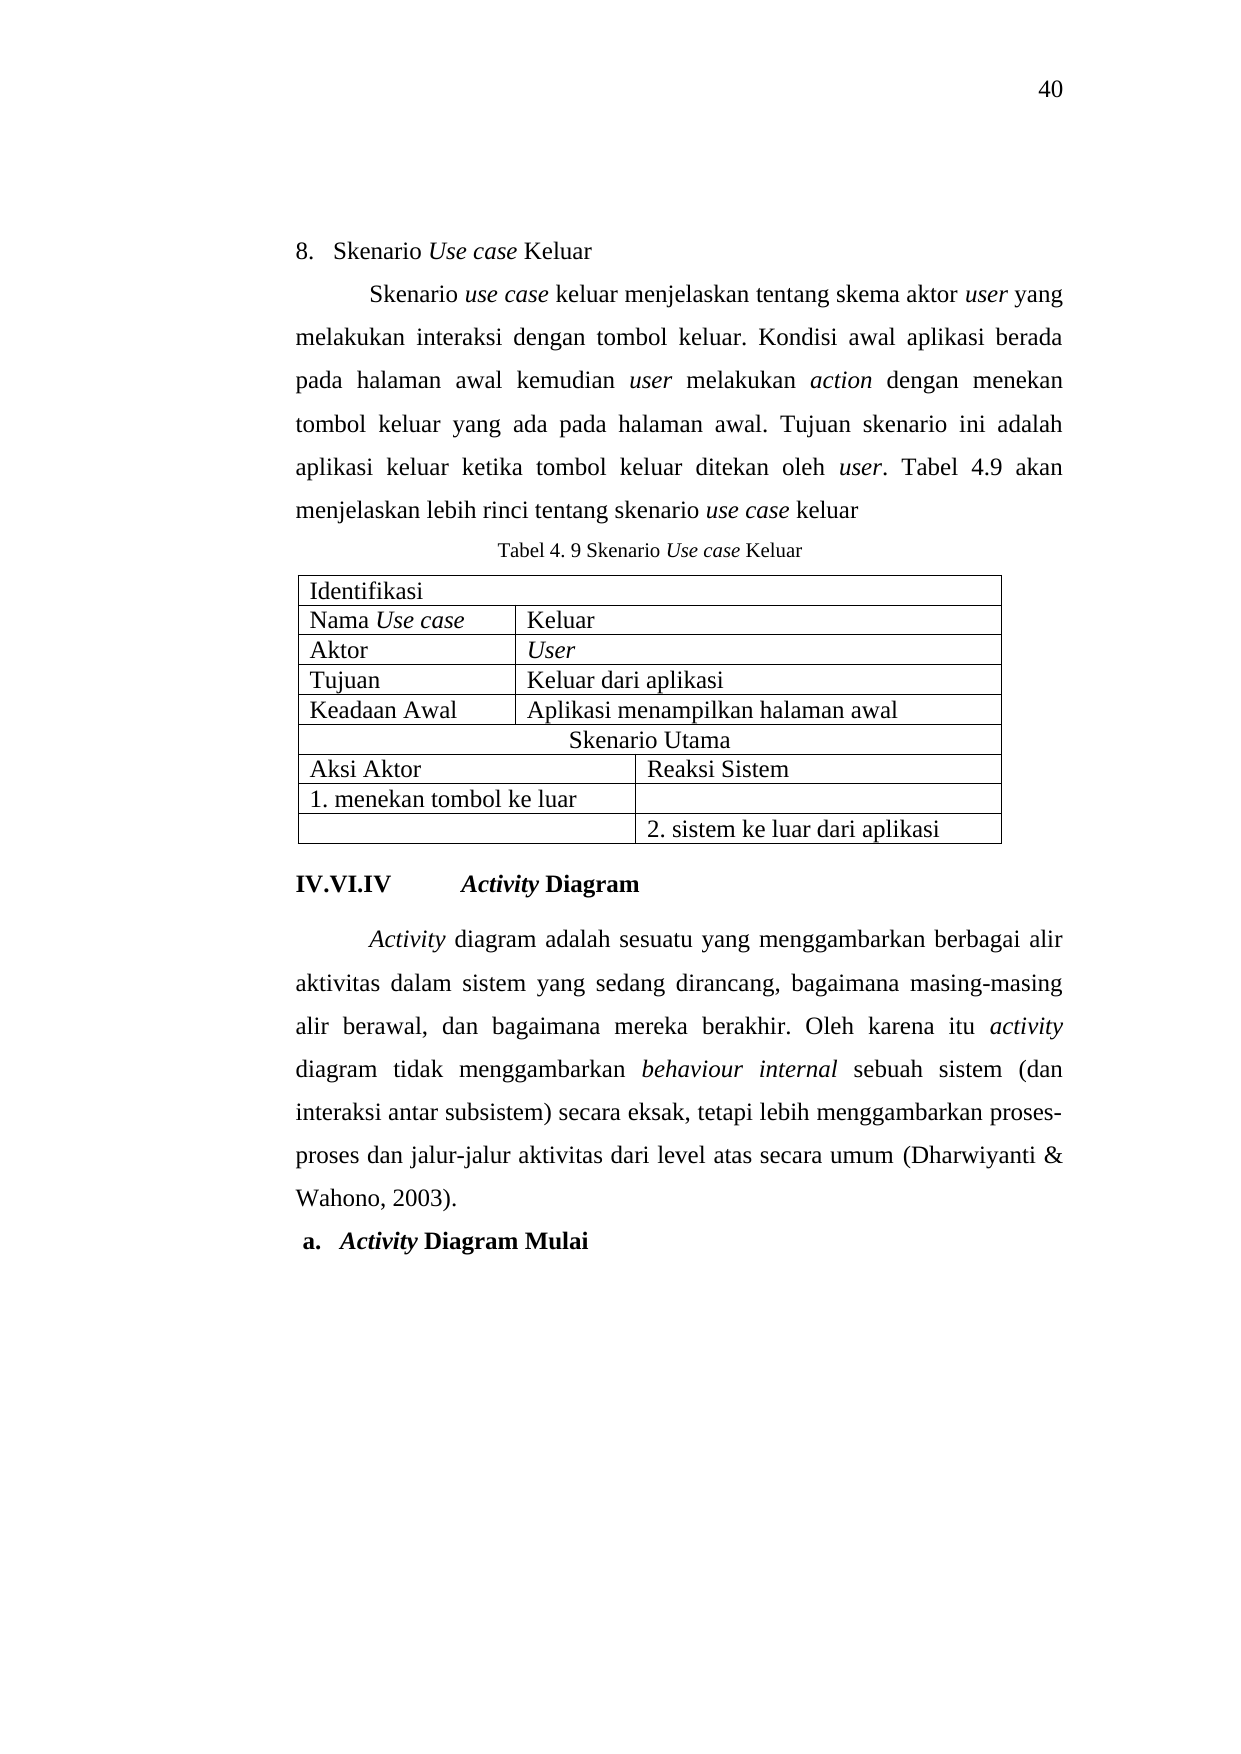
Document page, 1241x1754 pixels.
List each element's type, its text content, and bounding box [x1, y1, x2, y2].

list Skenario Use case Keluar [295, 236, 1063, 265]
table_cell Skenario Utama [299, 725, 1001, 753]
table_cell [636, 784, 1001, 813]
table_cell Aplikasi menampilkan halaman awal [516, 695, 1001, 724]
text Skenario use case keluar menjelaskan tentang skema aktor user yang melakukan interaksi dengan tombol keluar. Kondisi awal aplikasi berada pada halaman awal kemudian user melakukan action dengan menekan tombol keluar yang ada pada halaman awal. Tujuan skenario ini adalah aplikasi keluar ketika tombol keluar ditekan oleh user. Tabel 4.9 akan menjelaskan lebih rinci tentang skenario use case keluar [295, 279, 1063, 524]
text Tabel 4. 9 Skenario Use case Keluar [236, 538, 1063, 562]
table_cell Keluar [516, 606, 1001, 634]
table_cell 2. sistem ke luar dari aplikasi [636, 814, 1001, 843]
table_cell Keluar dari aplikasi [516, 665, 1001, 694]
list Activity Diagram Mulai [302, 1226, 1063, 1255]
table_cell [299, 814, 635, 843]
table_cell Aktor [299, 635, 515, 664]
table_cell 1. menekan tombol ke luar [299, 784, 635, 813]
table_cell Nama Use case [299, 606, 515, 634]
table_cell Aksi Aktor [299, 755, 635, 783]
table_header Identifikasi [299, 576, 1001, 604]
text Activity diagram adalah sesuatu yang menggambarkan berbagai alir aktivitas dalam sistem yang sedang dirancang, bagaimana masing-masing alir berawal, dan bagaimana mereka berakhir. Oleh karena itu activity diagram tidak menggambarkan behaviour internal sebuah sistem (dan interaksi antar subsistem) secara eksak, tetapi lebih menggambarkan proses-proses dan jalur-jalur aktivitas dari level atas secara umum . [295, 924, 1063, 1212]
subtitle Activity Diagram [295, 869, 1063, 898]
table_cell Tujuan [299, 665, 515, 694]
table_cell Keadaan Awal [299, 695, 515, 724]
table_cell User [516, 635, 1001, 664]
table_cell Reaksi Sistem [636, 755, 1001, 783]
